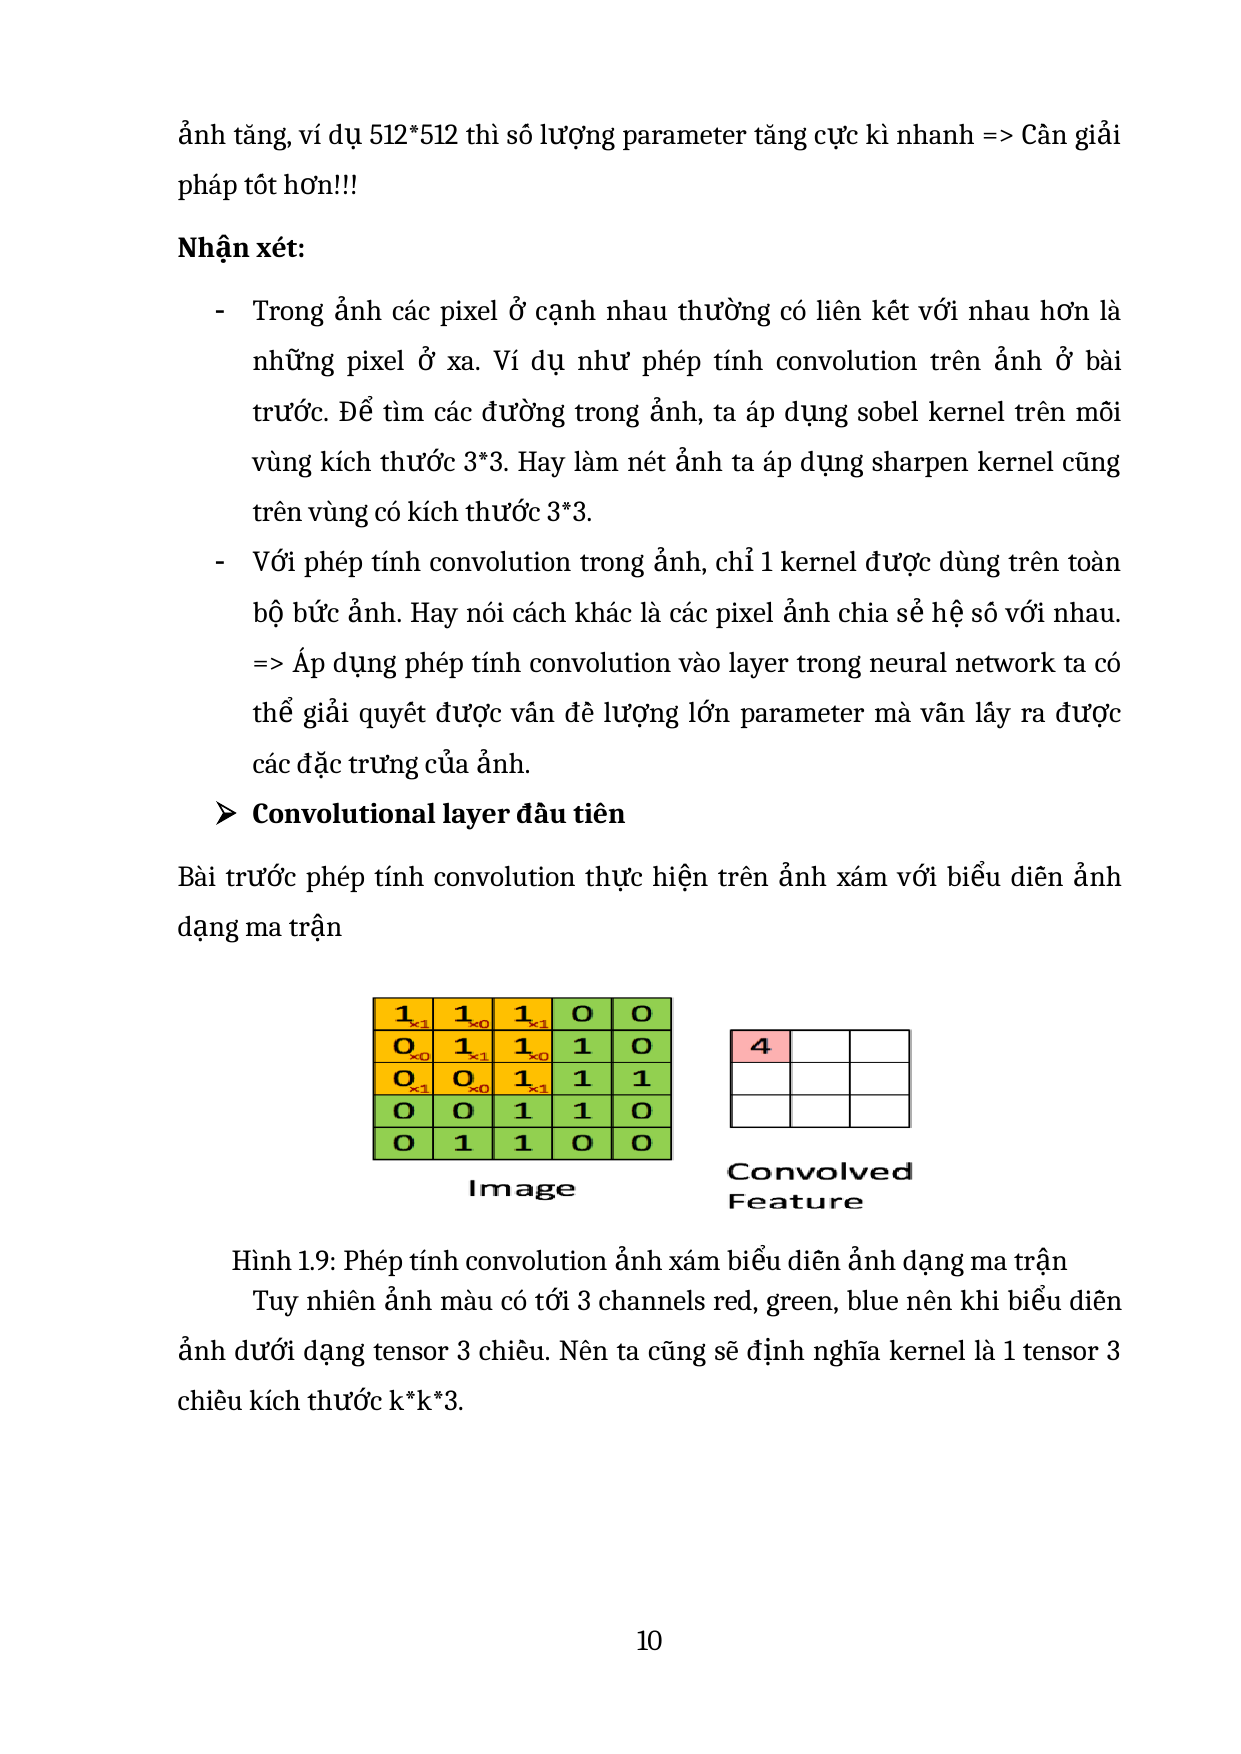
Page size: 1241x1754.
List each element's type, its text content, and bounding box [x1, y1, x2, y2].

text Hình 1.9: Phép tính convolution ảnh xám biểu diễn ảnh dạng ma trận [177, 1244, 1122, 1277]
text Nhận xét: [177, 231, 1122, 265]
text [177, 118, 1122, 202]
list Với phép tính convolution trong ảnh, chỉ 1 kernel được dùng trên toàn bộ bức ảnh. Hay nói cách khác là các pixel ảnh chia sẻ hệ số với nhau. => Áp dụng phép tính convolution vào layer trong neural network ta có thể giải quyết được vấn đề lượng lớn parameter mà vẫn lấy ra được các đặc trưng của ảnh. [215, 546, 1122, 780]
picture [333, 973, 967, 1238]
text Bài trước phép tính convolution thực hiện trên ảnh xám với biểu diễn ảnh dạng ma trận [177, 860, 1122, 944]
list Trong ảnh các pixel ở cạnh nhau thường có liên kết với nhau hơn là những pixel ở xa. Ví dụ như phép tính convolution trên ảnh ở bài trước. Để tìm các đường trong ảnh, ta áp dụng sobel kernel trên mỗi vùng kích thước 3*3. Hay làm nét ảnh ta áp dụng sharpen kernel cũng trên vùng có kích thước 3*3. [215, 294, 1122, 529]
list Convolutional layer đầu tiên [215, 797, 1122, 831]
text Tuy nhiên ảnh màu có tới 3 channels red, green, blue nên khi biểu diễn ảnh dưới dạng tensor 3 chiều. Nên ta cũng sẽ định nghĩa kernel là 1 tensor 3 chiều kích thước k*k*3. [177, 1284, 1122, 1418]
